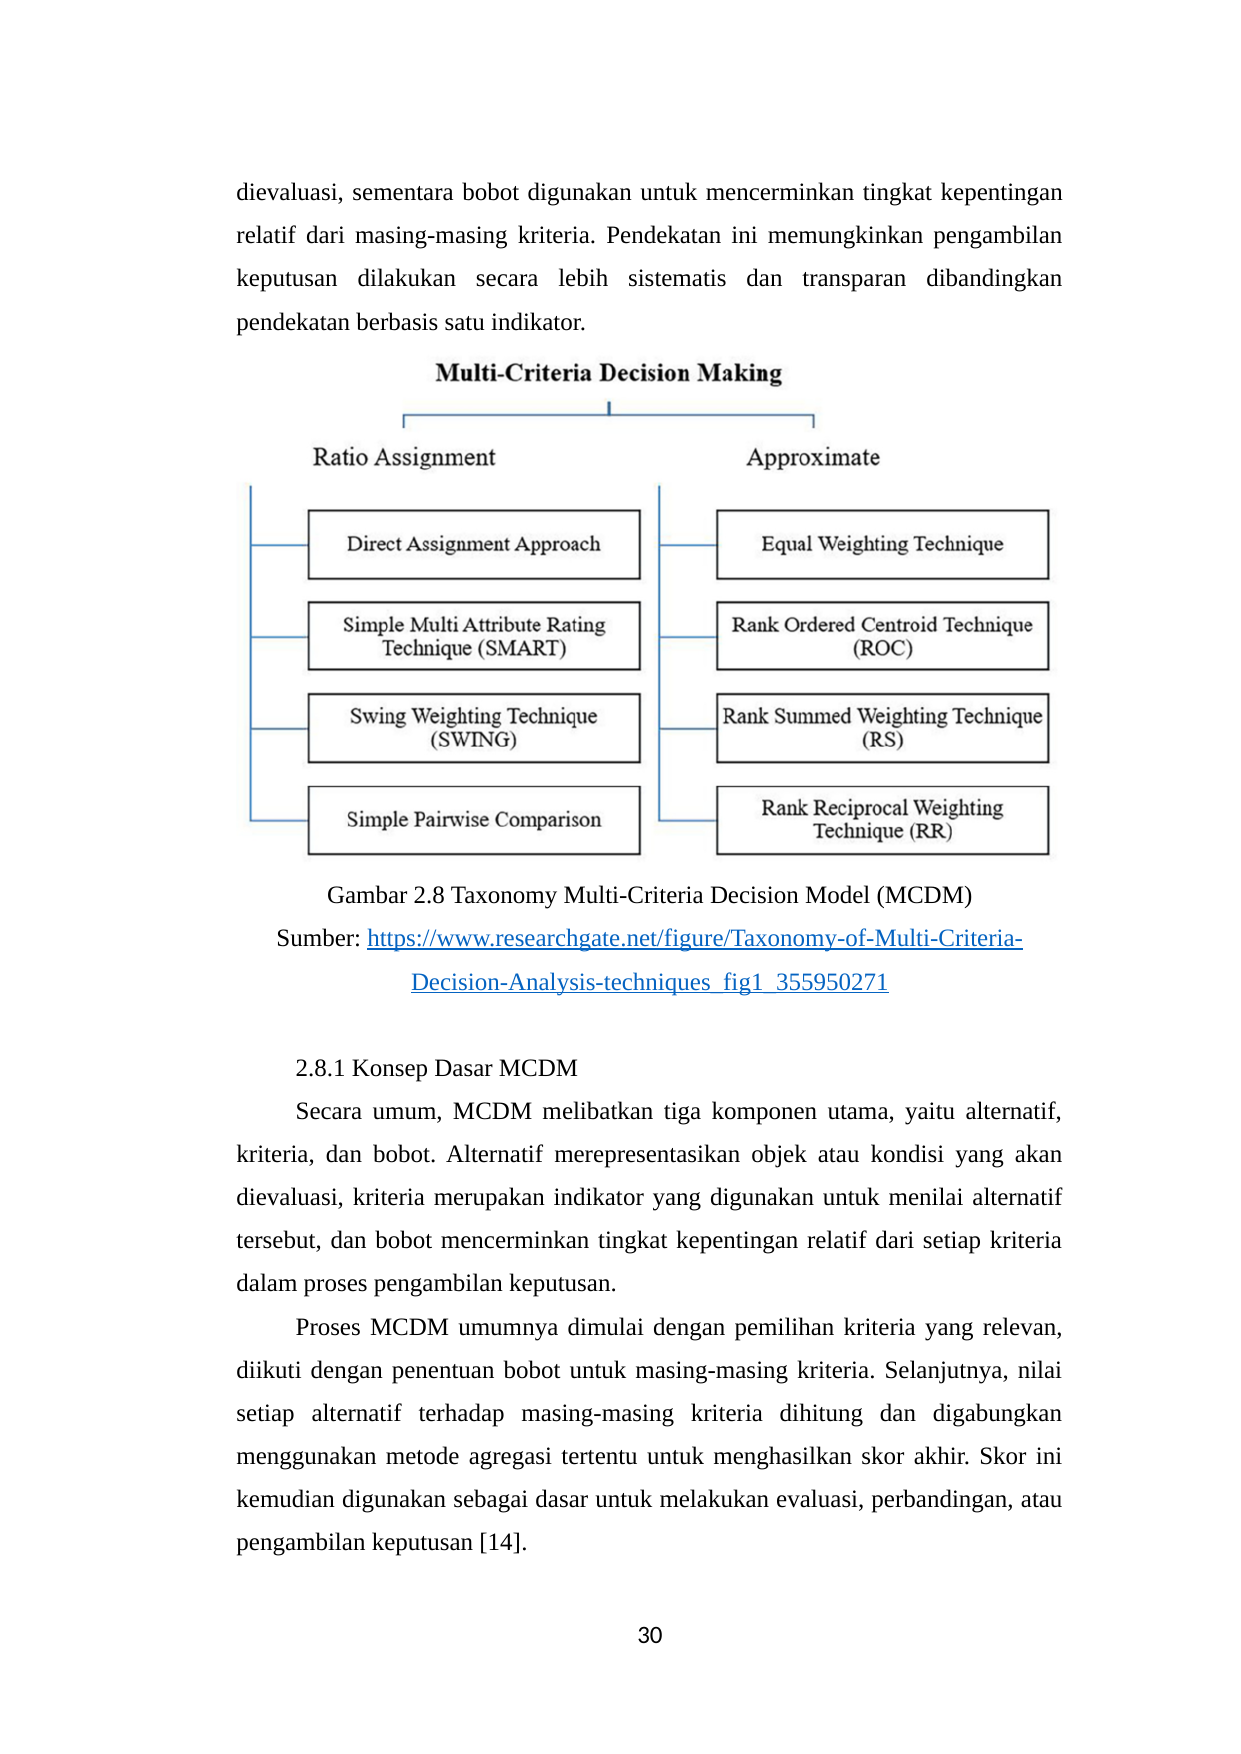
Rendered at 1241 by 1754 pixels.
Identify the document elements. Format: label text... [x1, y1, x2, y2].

picture [236, 349, 1063, 866]
text Secara umum, MCDM melibatkan tiga komponen utama, yaitu alternatif, kriteria, dan bobot. Alternatif merepresentasikan objek atau kondisi yang akan dievaluasi, kriteria merupakan indikator yang digunakan untuk menilai alternatif tersebut, dan bobot mencerminkan tingkat kepentingan relatif dari setiap kriteria dalam proses pengambilan keputusan. [236, 1096, 1063, 1297]
text Proses MCDM umumnya dimulai dengan pemilihan kriteria yang relevan, diikuti dengan penentuan bobot untuk masing-masing kriteria. Selanjutnya, nilai setiap alternatif terhadap masing-masing kriteria dihitung dan digabungkan menggunakan metode agregasi tertentu untuk menghasilkan skor akhir. Skor ini kemudian digunakan sebagai dasar untuk melakukan evaluasi, perbandingan, atau pengambilan keputusan [14]⁠. [236, 1312, 1063, 1556]
text Sumber: https://www.researchgate.net/figure/Taxonomy-of-Multi-Criteria-Decision-Analysis-techniques_fig1_355950271 [236, 923, 1063, 995]
text 2.8.1 Konsep Dasar MCDM [236, 1053, 1063, 1082]
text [236, 177, 1063, 335]
text Gambar 2.8 Taxonomy Multi-Criteria Decision Model (MCDM) [236, 880, 1063, 909]
